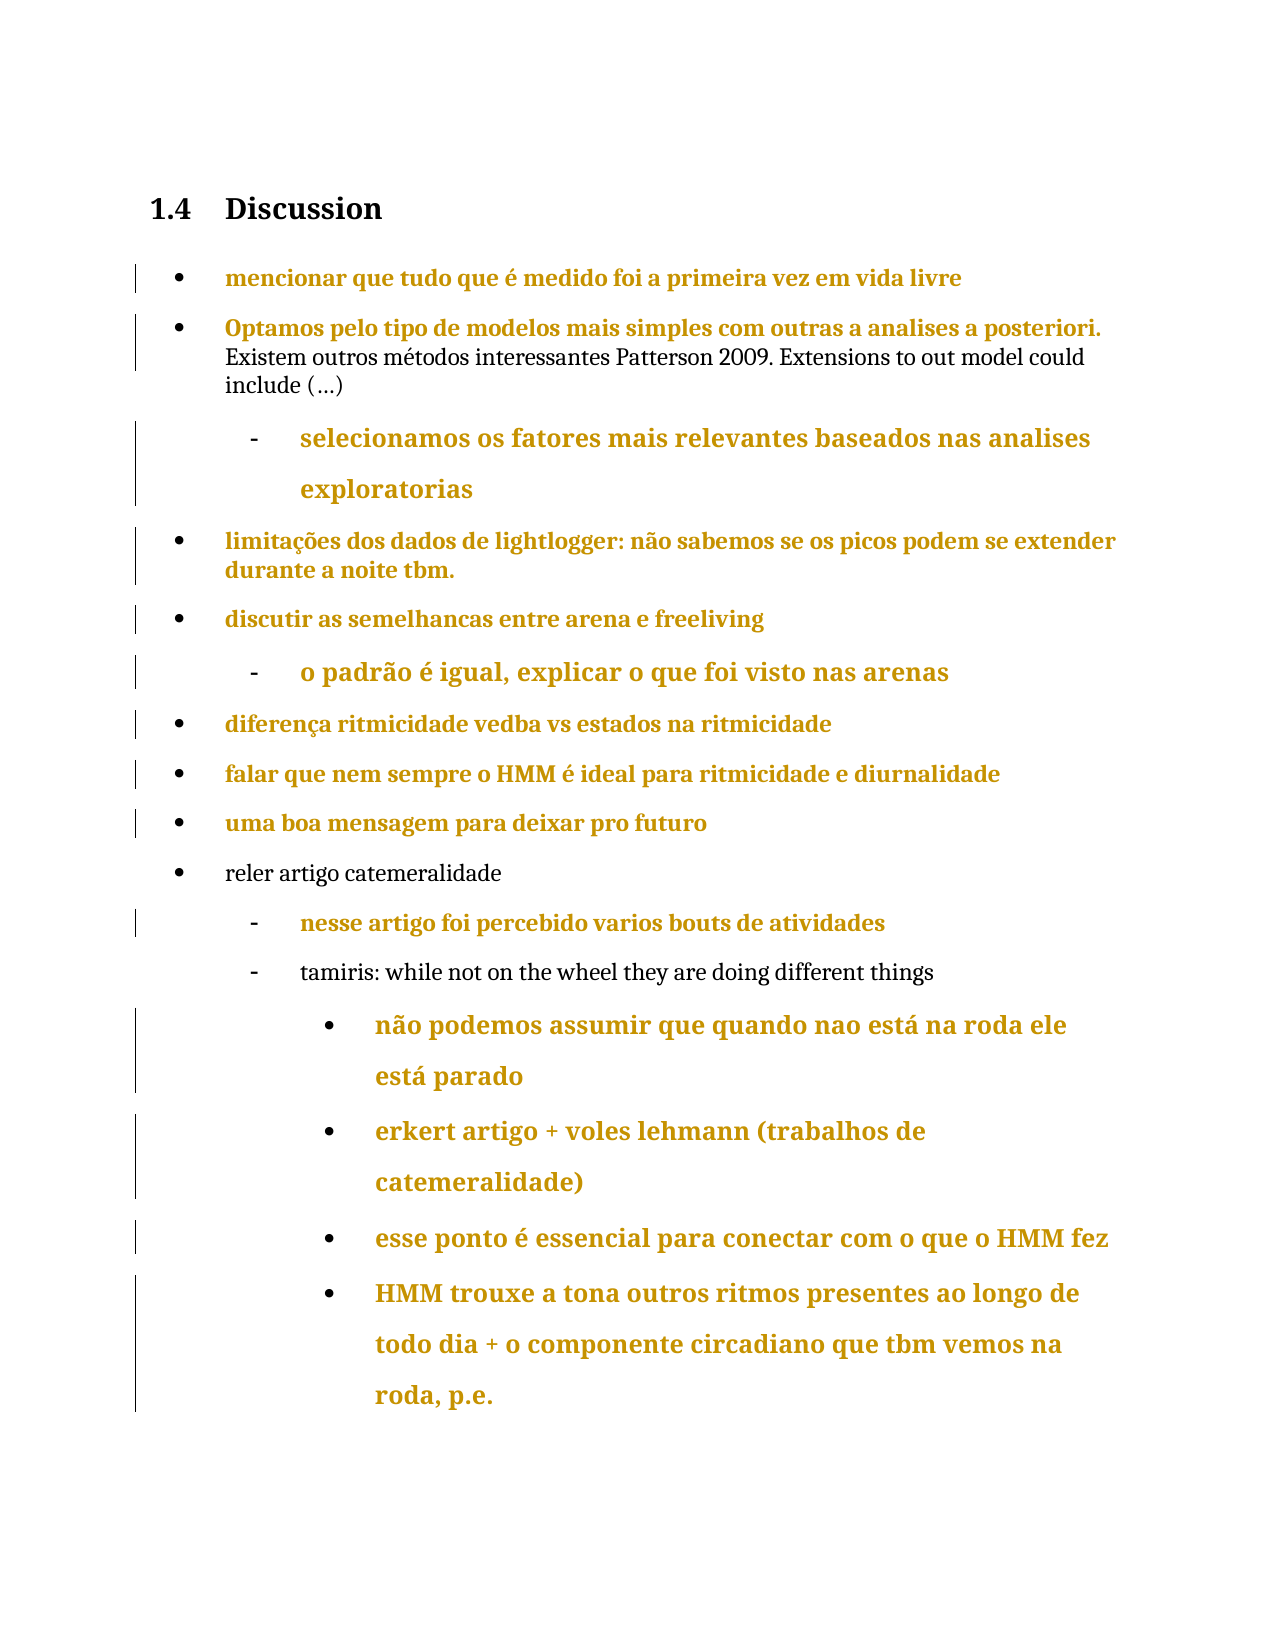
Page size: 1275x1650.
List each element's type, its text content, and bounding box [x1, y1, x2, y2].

list esse ponto é essencial para conectar com o que o HMM fez [325, 1220, 1125, 1254]
list limitações dos dados de lightlogger: não sabemos se os picos podem se extender durante a noite tbm. [175, 527, 1125, 584]
list erkert artigo + voles lehmann (trabalhos de catemeralidade) [325, 1114, 1125, 1199]
subtitle 1.4 Discussion [150, 188, 1125, 228]
list mencionar que tudo que é medido foi a primeira vez em vida livre [175, 264, 1125, 293]
list falar que nem sempre o HMM é ideal para ritmicidade e diurnalidade [175, 760, 1125, 788]
list discutir as semelhancas entre arena e freeliving [175, 605, 1125, 634]
list HMM trouxe a tona outros ritmos presentes ao longo de todo dia + o componente circadiano que tbm vemos na roda, p.e. [325, 1275, 1125, 1412]
list reler artigo catemeralidade [175, 859, 1125, 888]
list uma boa mensagem para deixar pro futuro [175, 809, 1125, 838]
list selecionamos os fatores mais relevantes baseados nas analises exploratorias [250, 421, 1125, 506]
list tamiris: while not on the wheel they are doing different things [250, 958, 1125, 987]
list nesse artigo foi percebido varios bouts de atividades [250, 908, 1125, 937]
list Optamos pelo tipo de modelos mais simples com outras a analises a posteriori. Existem outros métodos interessantes Patterson 2009. Extensions to out model could include (…) [175, 314, 1125, 400]
list diferença ritmicidade vedba vs estados na ritmicidade [175, 710, 1125, 739]
list não podemos assumir que quando nao está na roda ele está parado [325, 1008, 1125, 1093]
list o padrão é igual, explicar o que foi visto nas arenas [250, 655, 1125, 689]
